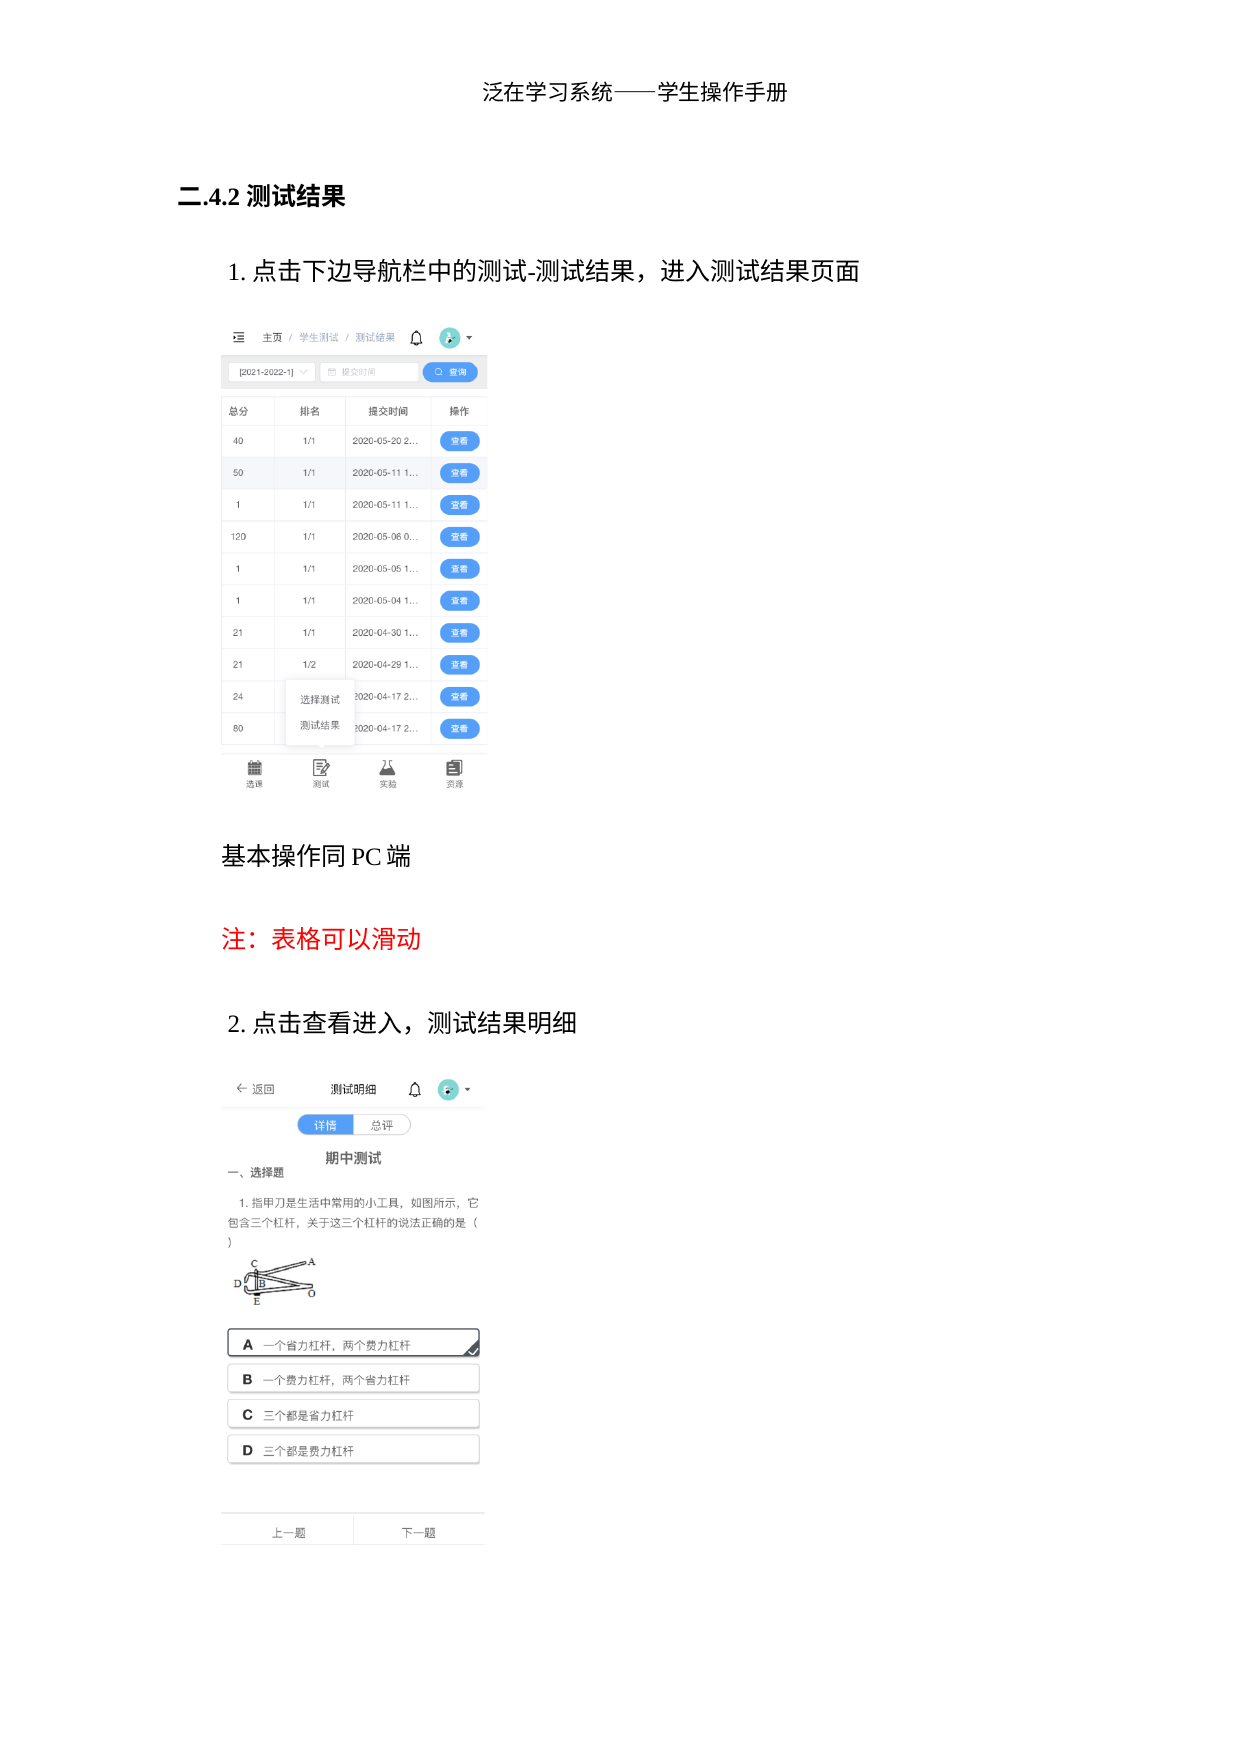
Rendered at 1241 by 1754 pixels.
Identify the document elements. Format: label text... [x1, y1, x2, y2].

picture [221, 320, 488, 793]
list 点击下边导航栏中的测试-测试结果，进入测试结果页面 [177, 237, 1092, 302]
text 注：表格可以滑动 [177, 906, 1092, 971]
picture [221, 1071, 485, 1545]
list 点击查看进入，测试结果明细 [177, 989, 1092, 1054]
text 测试结果 [177, 162, 1092, 227]
text 基本操作同PC端 [177, 822, 1092, 887]
